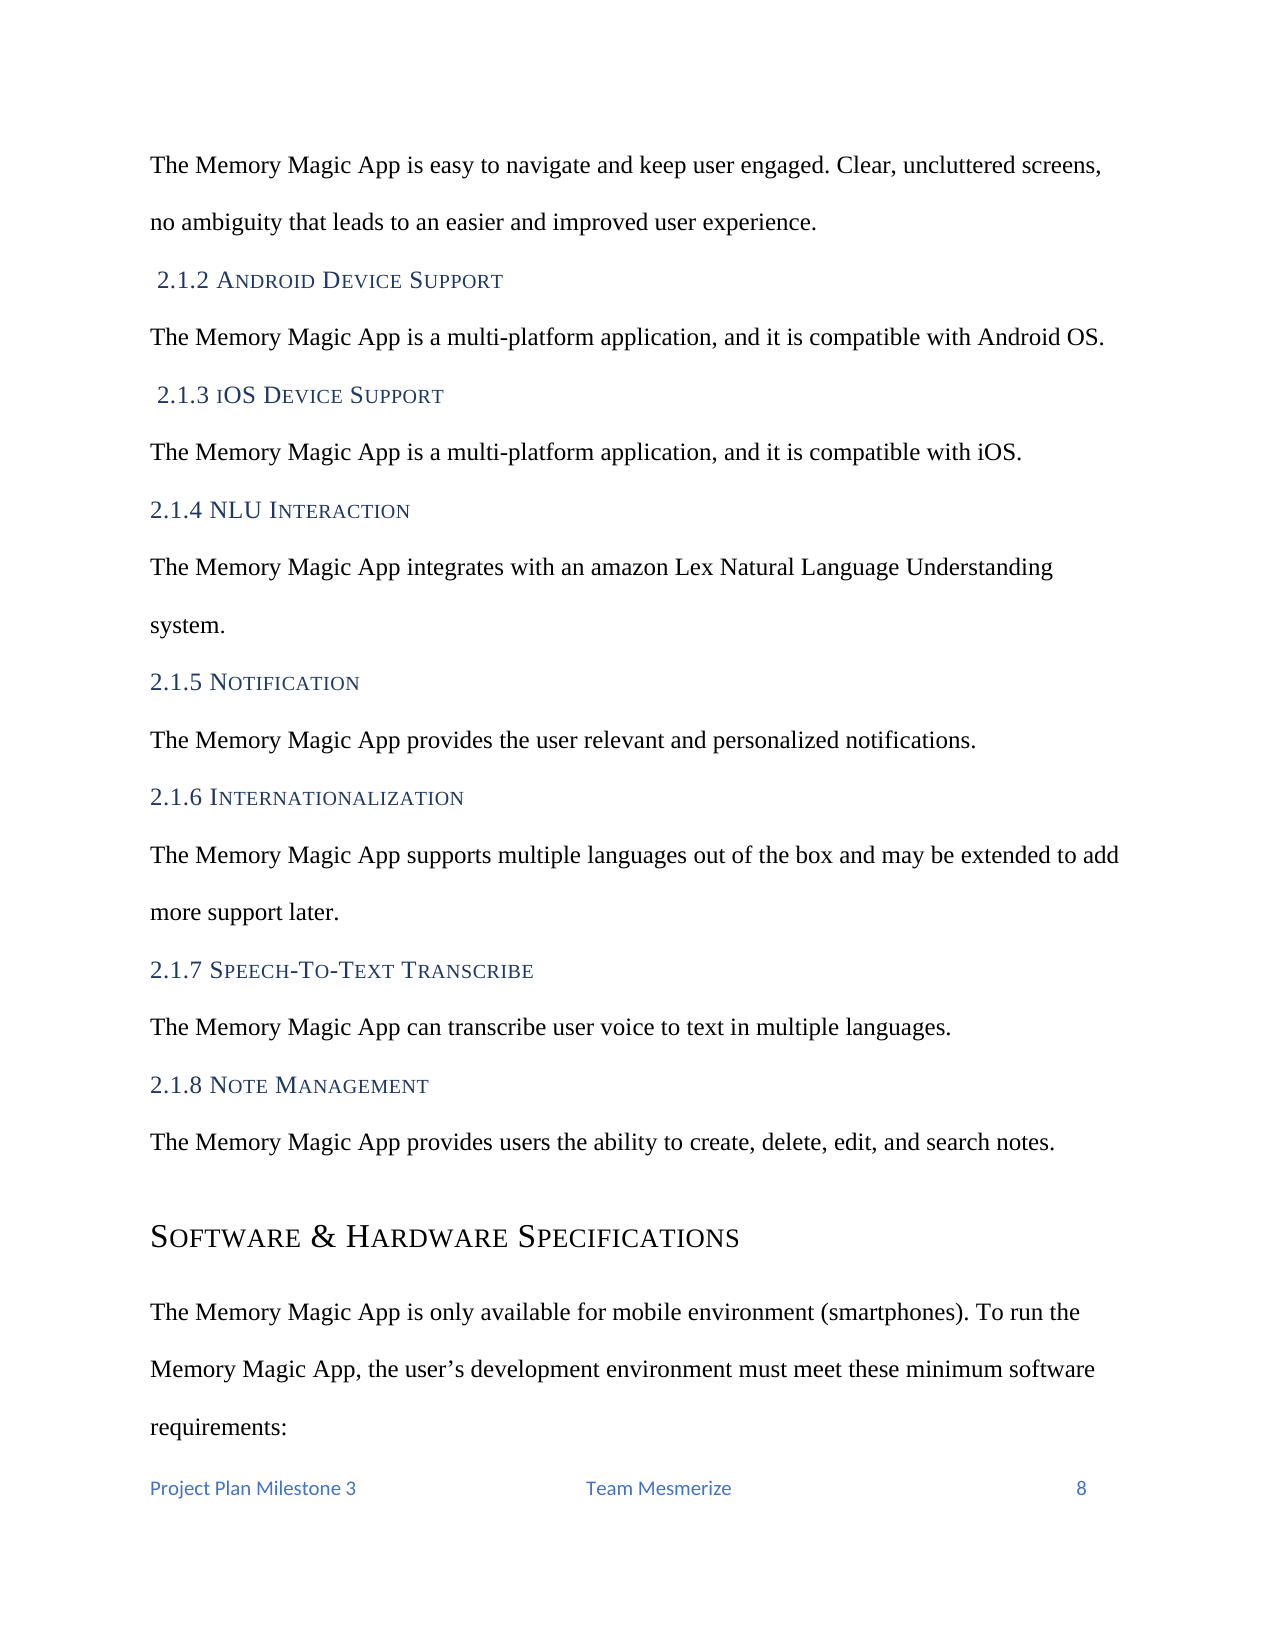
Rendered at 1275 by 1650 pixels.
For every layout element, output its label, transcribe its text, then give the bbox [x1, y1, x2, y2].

text The Memory Magic App integrates with an amazon Lex Natural Language Understanding system. [150, 552, 1125, 639]
subtitle 2.1.6 Internationalization [150, 782, 1125, 811]
text The Memory Magic App can transcribe user voice to text in multiple languages. [150, 1012, 1125, 1041]
subtitle 2.1.5 Notification [150, 667, 1125, 696]
subtitle 2.1.7 Speech-To-Text Transcribe [150, 955, 1125, 984]
text The Memory Magic App is a multi-platform application, and it is compatible with Android OS. [150, 322, 1125, 351]
text The Memory Magic App is a multi-platform application, and it is compatible with iOS. [150, 437, 1125, 466]
subtitle 2.1.8 Note Management [150, 1070, 1125, 1099]
subtitle 2.1.3 iOS Device Support [150, 380, 1125, 409]
subtitle 2.1.4 NLU Interaction [150, 495, 1125, 524]
text The Memory Magic App provides the user relevant and personalized notifications. [150, 725, 1125, 754]
text The Memory Magic App is easy to navigate and keep user engaged. Clear, uncluttered screens, no ambiguity that leads to an easier and improved user experience. [150, 150, 1125, 236]
subtitle 2.1.2 Android Device Support [150, 265, 1125, 294]
text The Memory Magic App provides users the ability to create, delete, edit, and search notes. [150, 1127, 1125, 1156]
text The Memory Magic App is only available for mobile environment (smartphones). To run the Memory Magic App, the user’s development environment must meet these minimum software requirements: [150, 1297, 1125, 1441]
subtitle Software & Hardware Specifications [150, 1216, 1125, 1254]
text The Memory Magic App supports multiple languages out of the box and may be extended to add more support later. [150, 840, 1125, 926]
